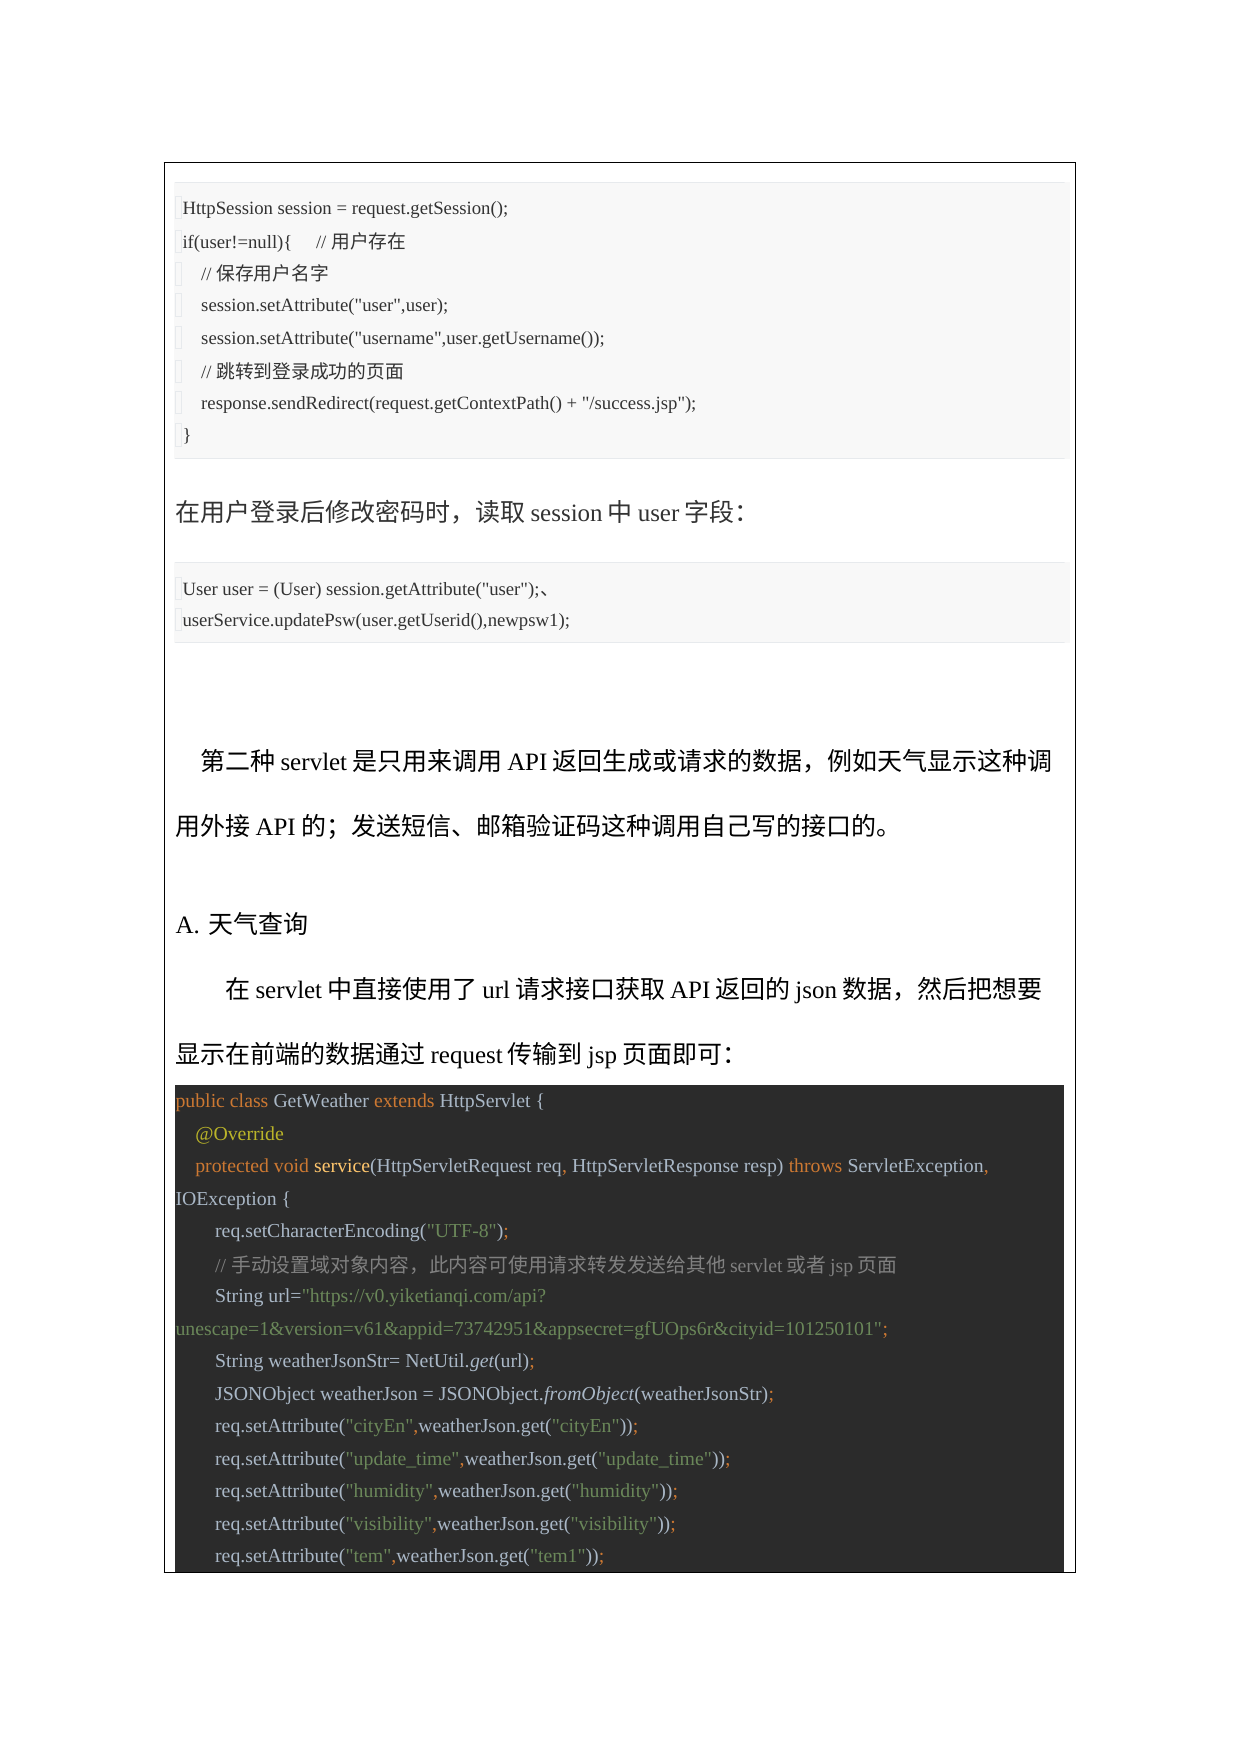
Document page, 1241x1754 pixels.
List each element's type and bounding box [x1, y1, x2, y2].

table_cell [165, 163, 1075, 1572]
